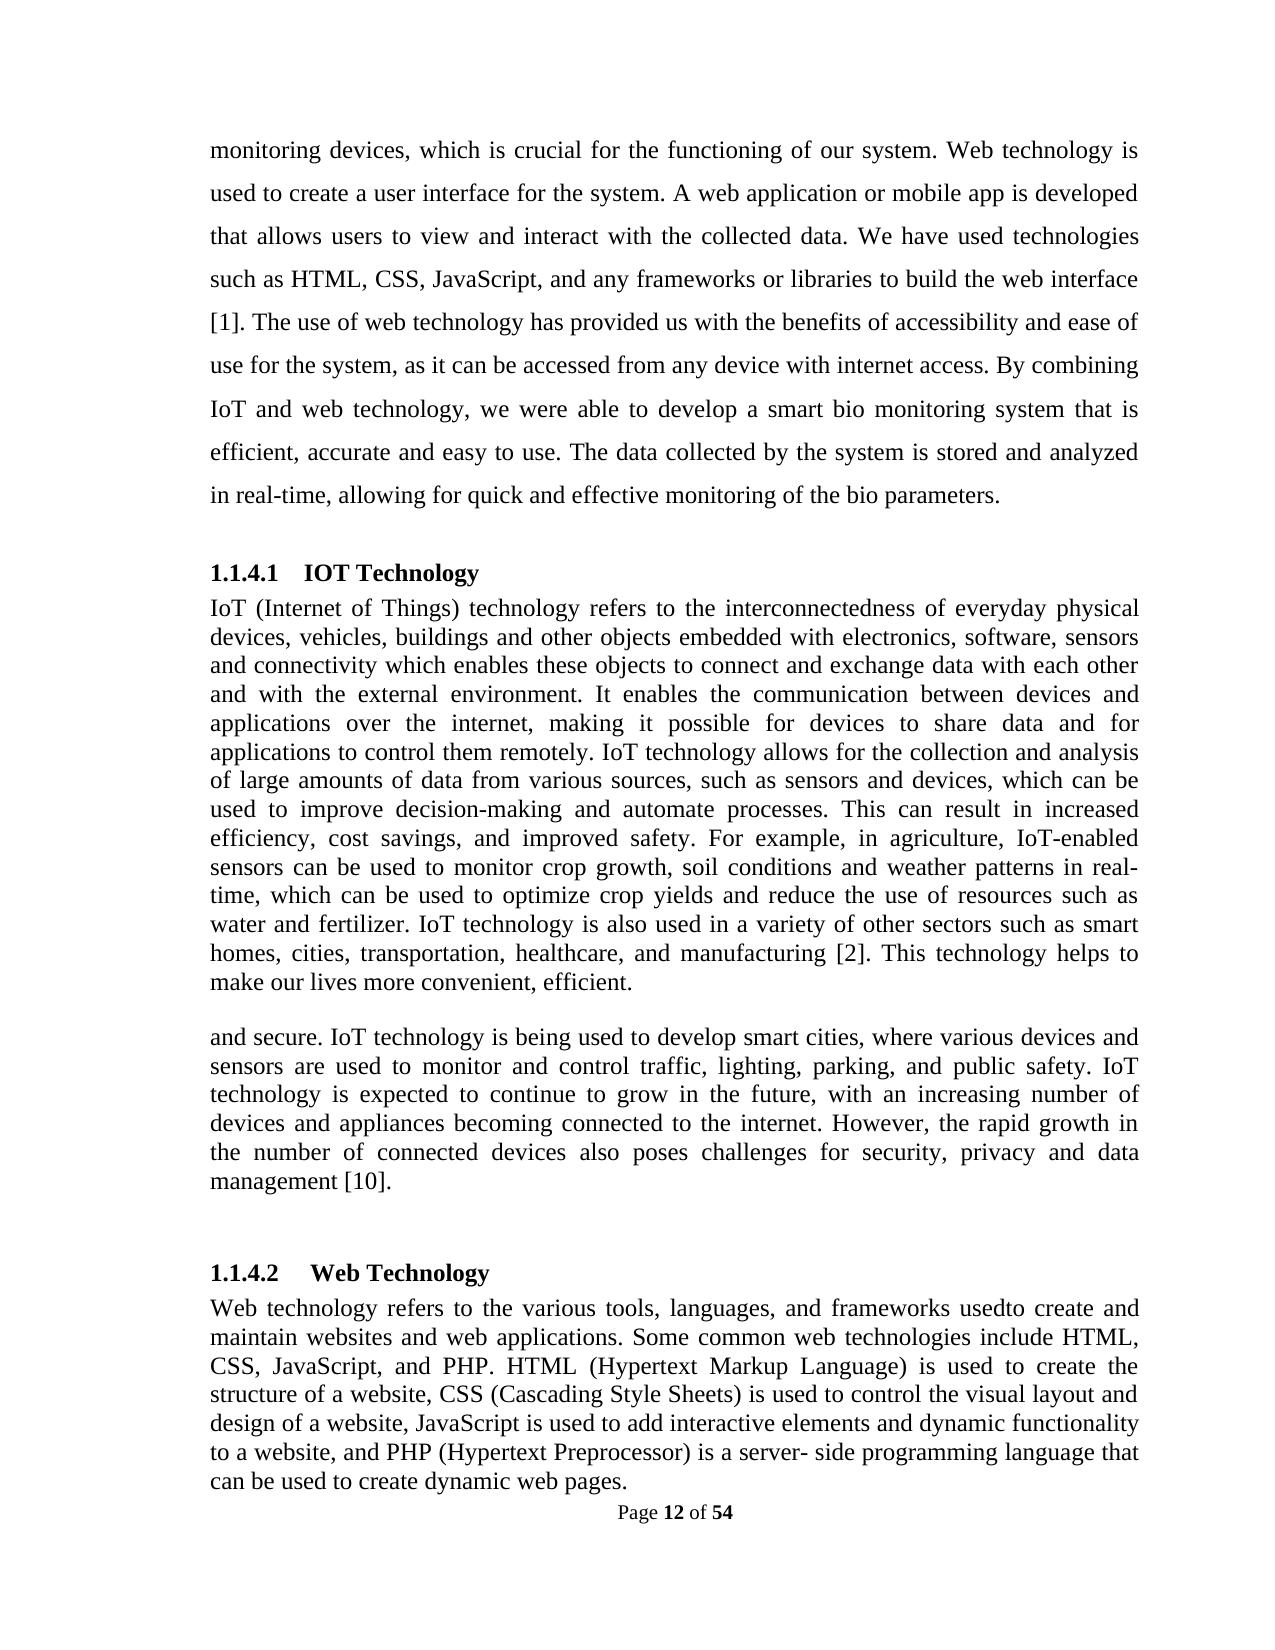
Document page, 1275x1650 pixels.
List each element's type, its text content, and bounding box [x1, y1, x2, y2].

text 1.1.4.2 Web Technology [210, 1258, 1140, 1287]
text 1.1.4.1 IOT Technology [210, 558, 1140, 587]
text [210, 135, 1140, 509]
text and secure. IoT technology is being used to develop smart cities, where various devices and sensors are used to monitor and control traffic, lighting, parking, and public safety. IoT technology is expected to continue to grow in the future, with an increasing number of devices and appliances becoming connected to the internet. However, the rapid growth in the number of connected devices also poses challenges for security, privacy and data management [10]. [210, 1022, 1140, 1194]
text Web technology refers to the various tools, languages, and frameworks usedto create and maintain websites and web applications. Some common web technologies include HTML, CSS, JavaScript, and PHP. HTML (Hypertext Markup Language) is used to create the structure of a website, CSS (Cascading Style Sheets) is used to control the visual layout and design of a website, JavaScript is used to add interactive elements and dynamic functionality to a website, and PHP (Hypertext Preprocessor) is a server- side programming language that can be used to create dynamic web pages. [210, 1293, 1140, 1494]
text IoT (Internet of Things) technology refers to the interconnectedness of everyday physical devices, vehicles, buildings and other objects embedded with electronics, software, sensors and connectivity which enables these objects to connect and exchange data with each other and with the external environment. It enables the communication between devices and applications over the internet, making it possible for devices to share data and for applications to control them remotely. IoT technology allows for the collection and analysis of large amounts of data from various sources, such as sensors and devices, which can be used to improve decision-making and automate processes. This can result in increased efficiency, cost savings, and improved safety. For example, in agriculture, IoT-enabled sensors can be used to monitor crop growth, soil conditions and weather patterns in real-time, which can be used to optimize crop yields and reduce the use of resources such as water and fertilizer. IoT technology is also used in a variety of other sectors such as smart homes, cities, transportation, healthcare, and manufacturing [2]. This technology helps to make our lives more convenient, efficient. [210, 593, 1140, 996]
